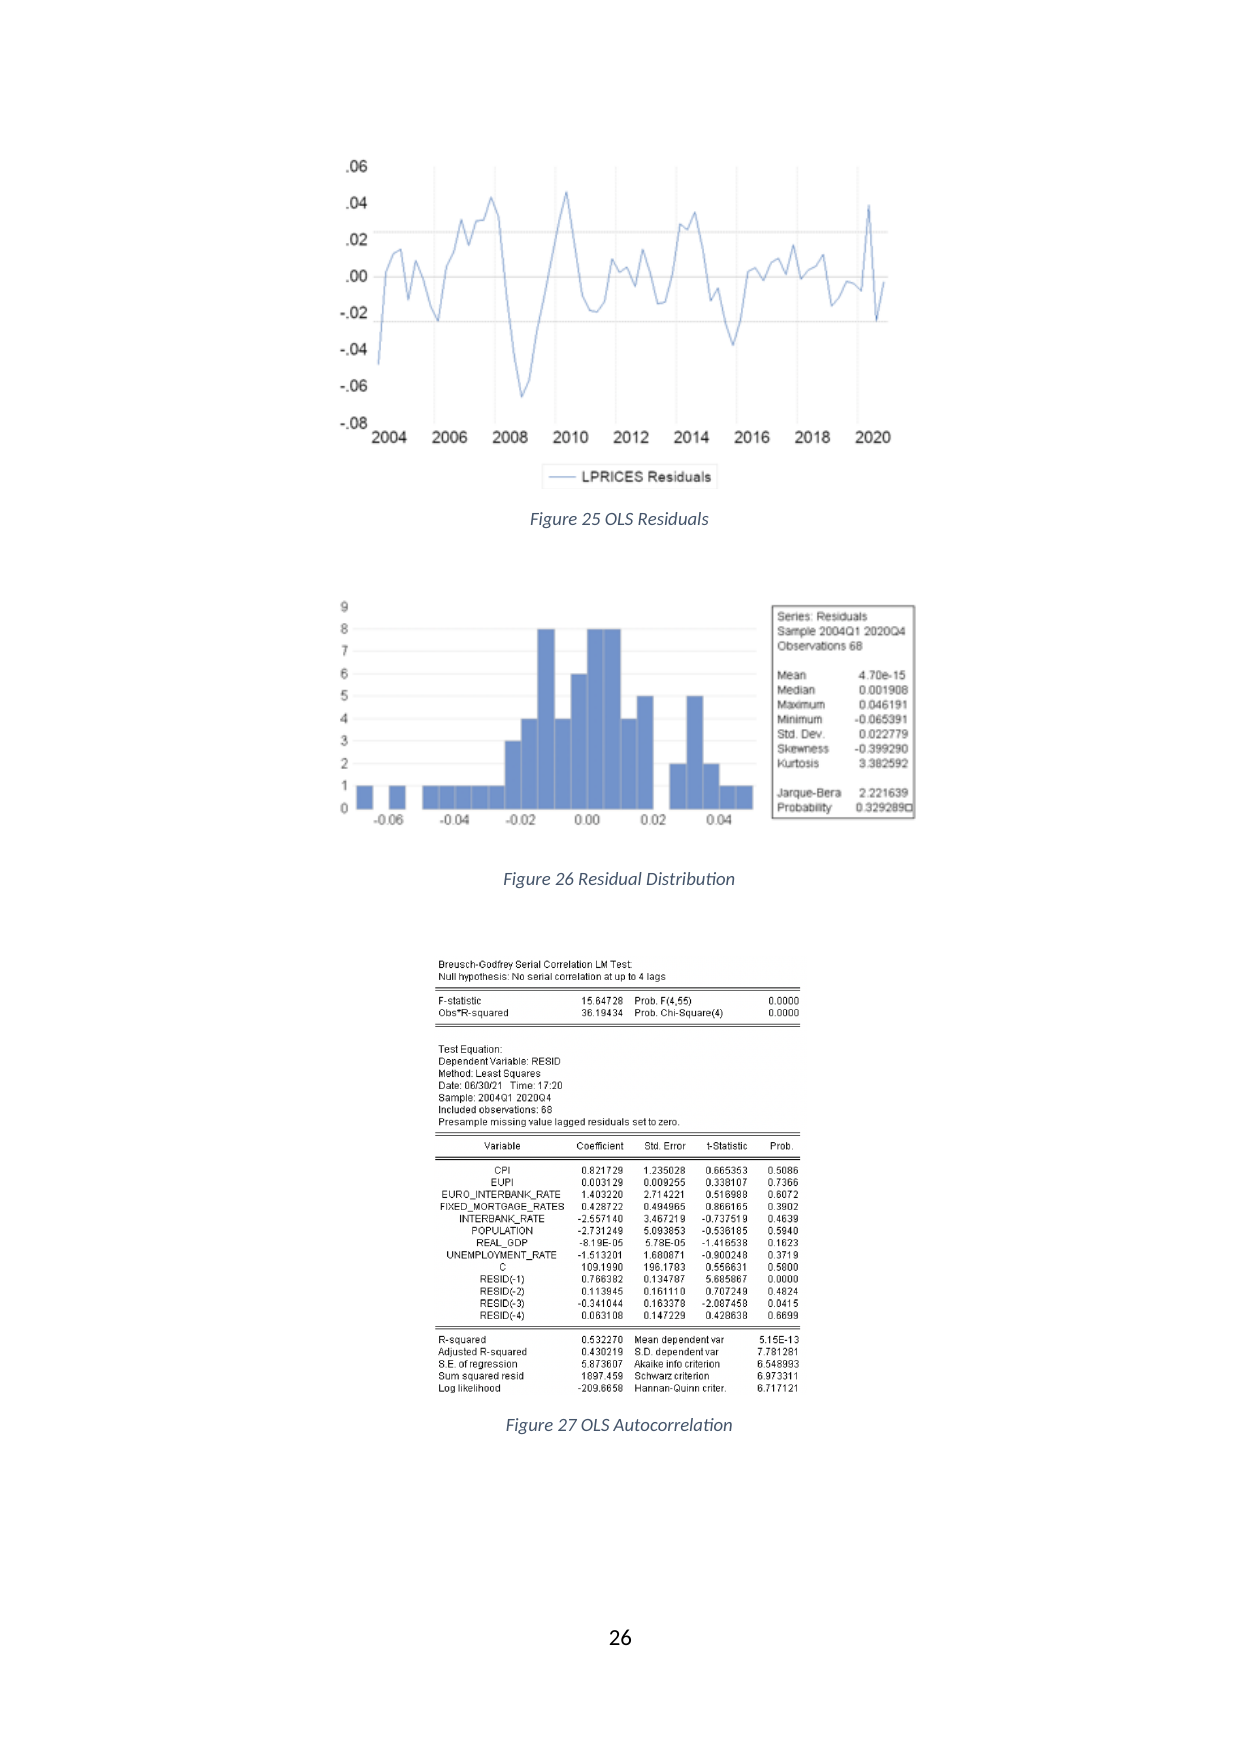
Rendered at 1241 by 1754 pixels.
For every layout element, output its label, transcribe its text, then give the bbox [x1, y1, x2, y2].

text Figure 27 OLS Autocorrelation [150, 1413, 1090, 1436]
picture [322, 550, 918, 849]
text Figure 25 OLS Residuals [150, 507, 1090, 530]
text Figure 26 Residual Distribution [150, 867, 1090, 890]
picture [433, 956, 807, 1395]
picture [329, 150, 911, 489]
